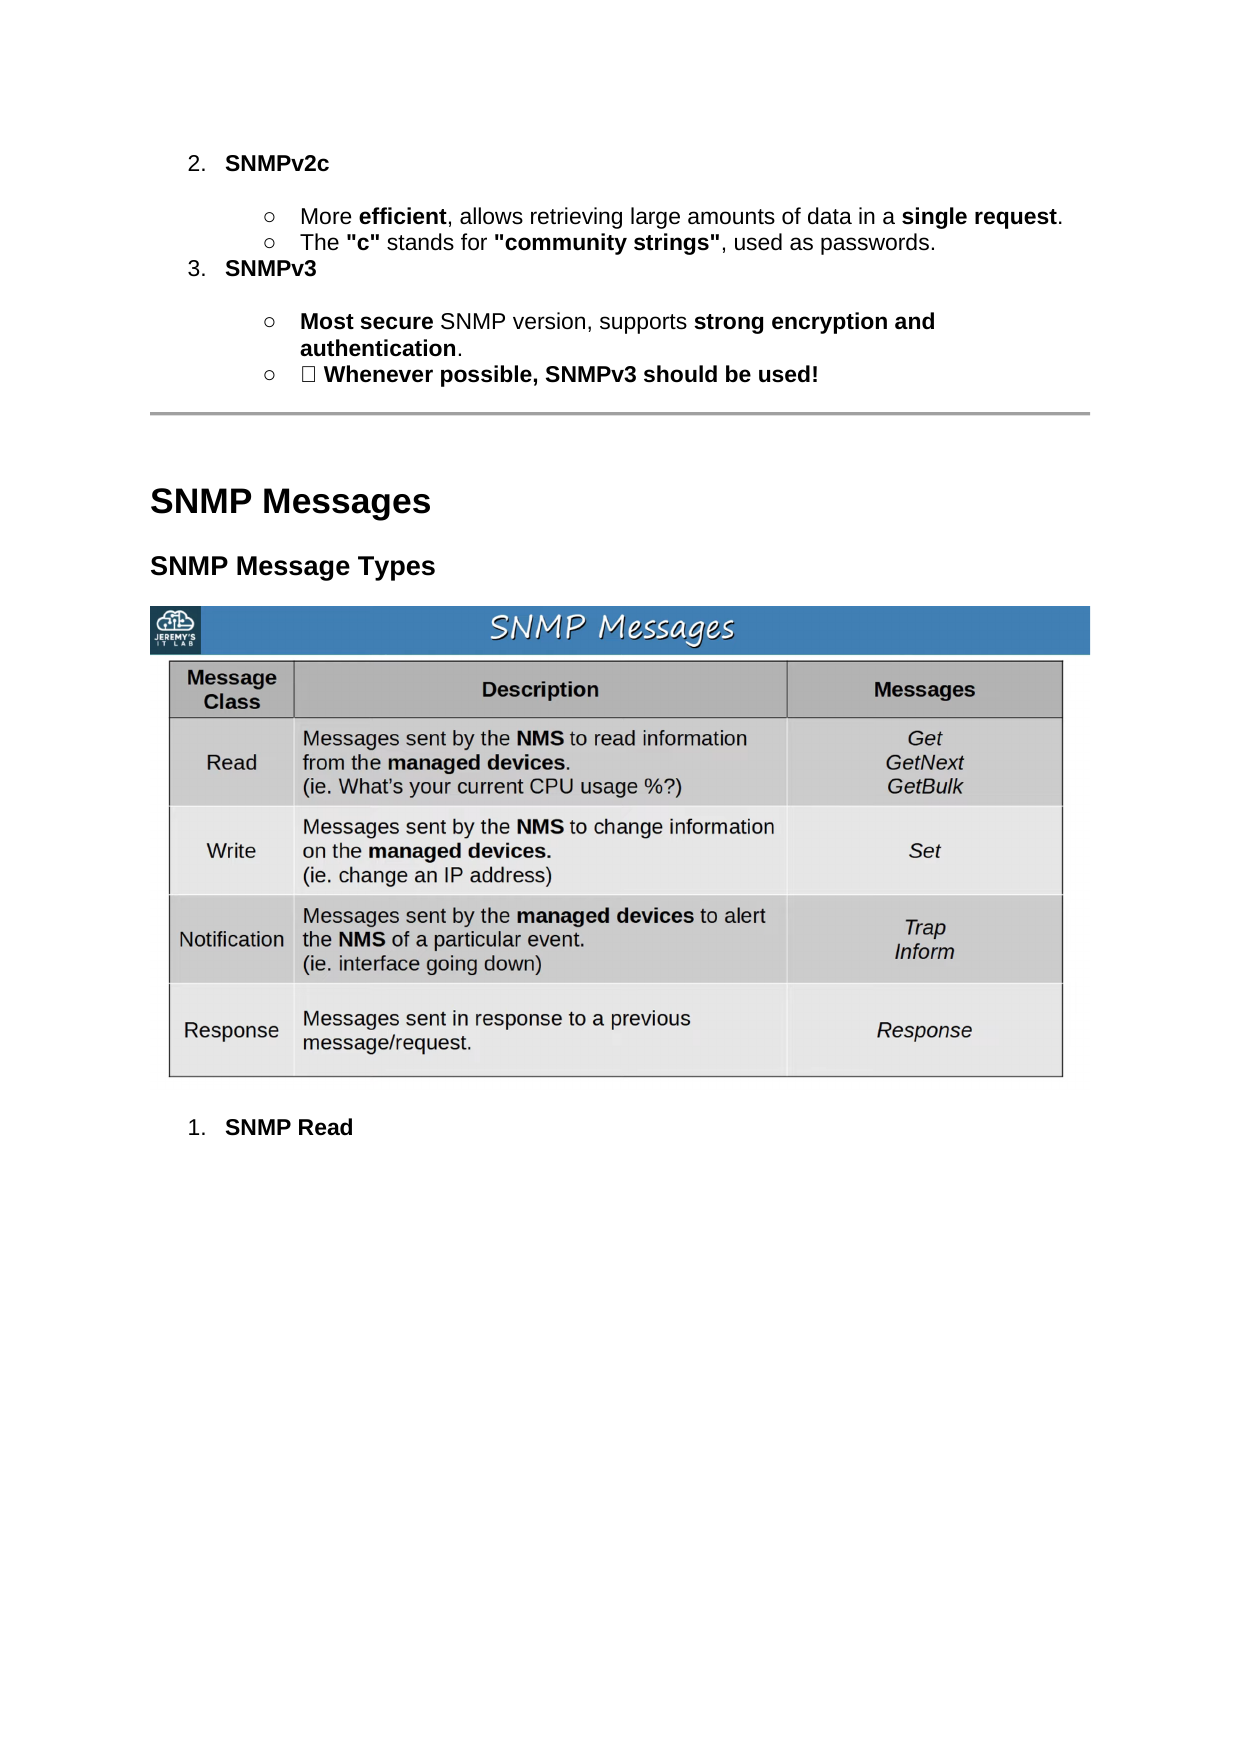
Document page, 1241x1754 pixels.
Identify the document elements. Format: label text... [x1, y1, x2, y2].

subtitle SNMP Messages [150, 480, 1090, 521]
list The "c" stands for "community strings", used as passwords. [262, 229, 1090, 255]
list SNMPv2c [187, 150, 1090, 203]
list Most secure SNMP version, supports strong encryption and authentication. [262, 308, 1090, 361]
list SNMPv3 [187, 255, 1090, 308]
list More efficient, allows retrieving large amounts of data in a single request. [262, 203, 1090, 229]
subtitle SNMP Message Types [150, 550, 1090, 581]
picture [150, 606, 1091, 1090]
list 💡 Whenever possible, SNMPv3 should be used! [262, 361, 1090, 387]
list SNMP Read [187, 1114, 1090, 1167]
